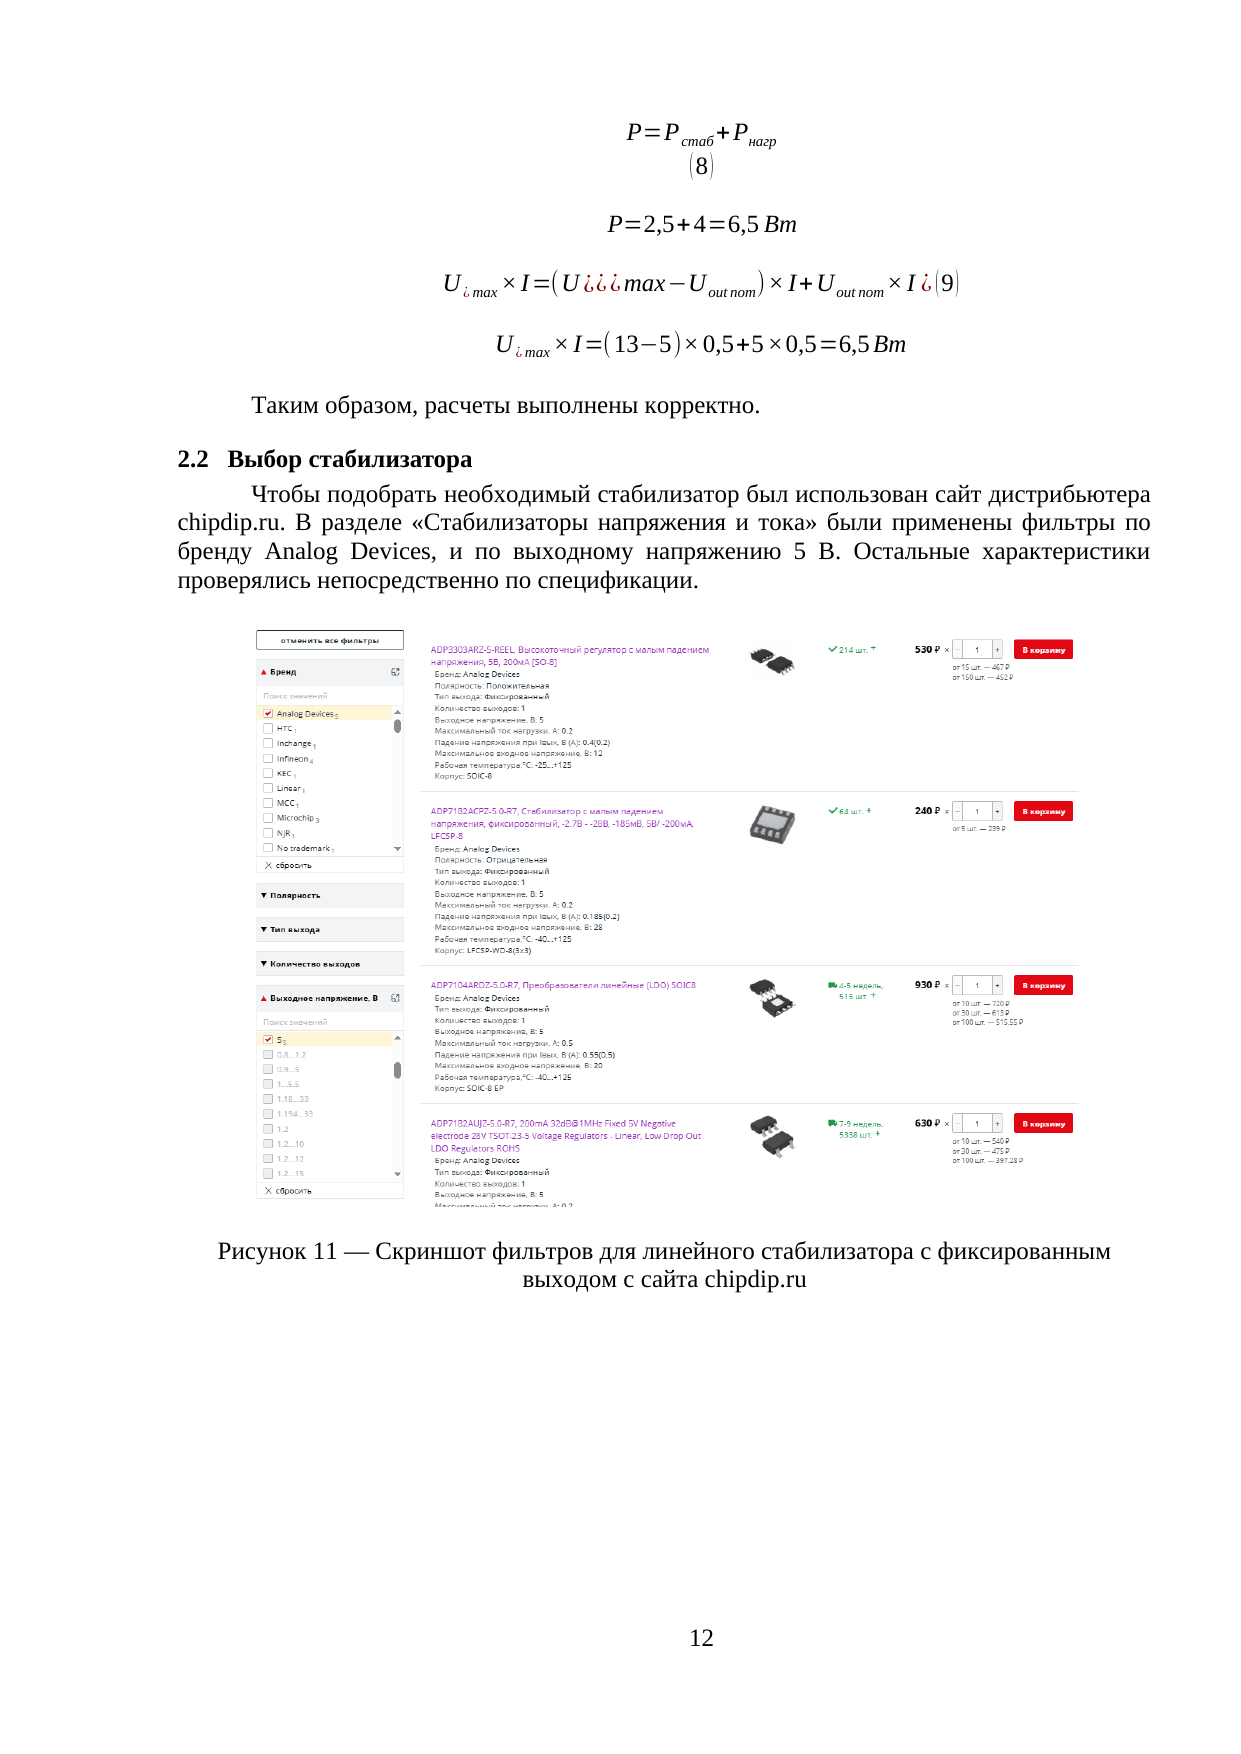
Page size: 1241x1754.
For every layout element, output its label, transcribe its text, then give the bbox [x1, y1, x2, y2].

text Чтобы подобрать необходимый стабилизатор был использован сайт дистрибьютера chipdip.ru. В разделе «Стабилизаторы напряжения и тока» были применены фильтры по бренду Analog Devices, и по выходному напряжению 5 В. Остальные характеристики проверялись непосредственно по спецификации. [177, 479, 1152, 594]
subtitle Выбор стабилизатора [177, 444, 1152, 472]
picture [250, 622, 1079, 1207]
text Таким образом, расчеты выполнены корректно. [177, 390, 1152, 419]
